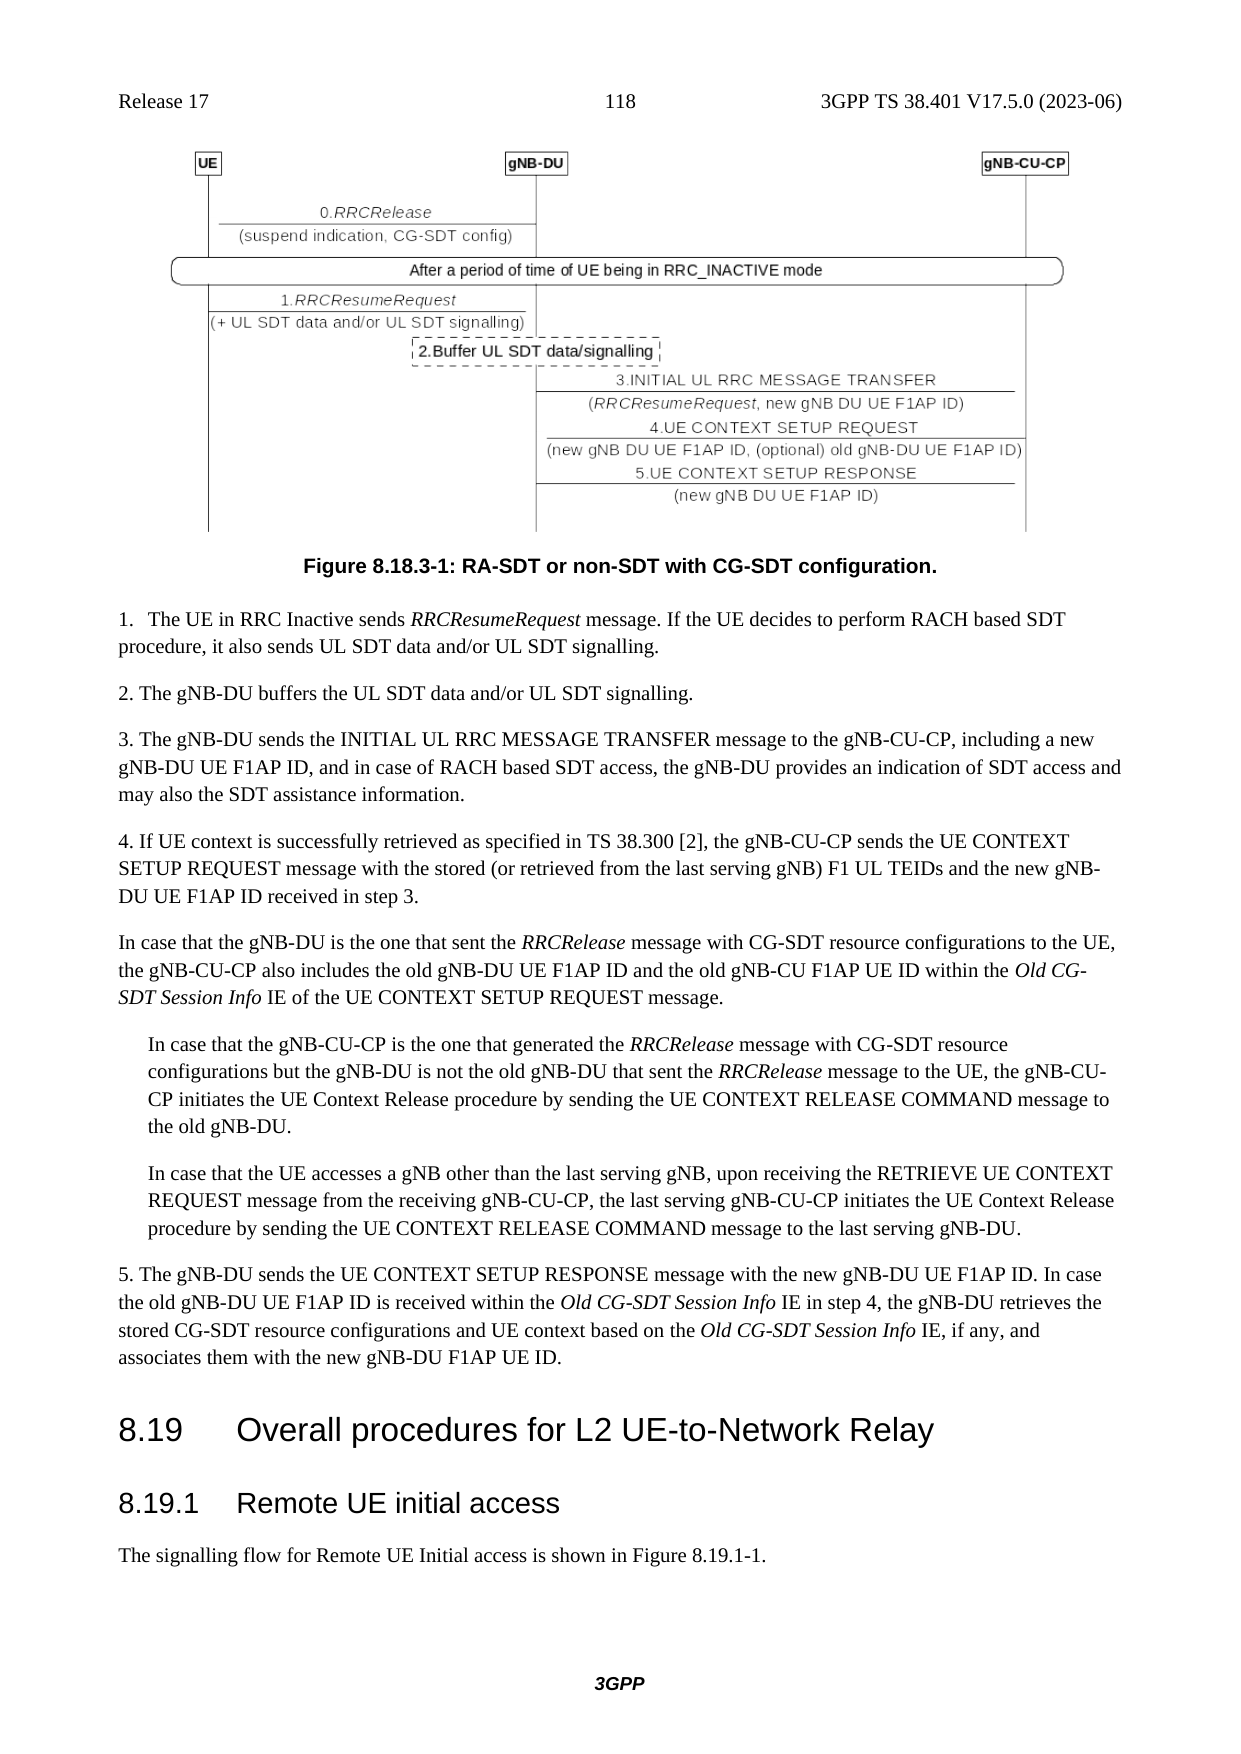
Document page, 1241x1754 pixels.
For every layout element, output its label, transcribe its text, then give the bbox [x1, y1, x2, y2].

text 5. The gNB-DU sends the UE CONTEXT SETUP RESPONSE message with the new gNB-DU UE F1AP ID. In case the old gNB-DU UE F1AP ID is received within the Old CG-SDT Session Info IE in step 4, the gNB-DU retrieves the stored CG-SDT resource configurations and UE context based on the Old CG-SDT Session Info IE, if any, and associates them with the new gNB-DU F1AP UE ID. [118, 1262, 1122, 1369]
text In case that the gNB-DU is the one that sent the RRCRelease message with CG-SDT resource configurations to the UE, the gNB-CU-CP also includes the old gNB-DU UE F1AP ID and the old gNB-CU F1AP UE ID within the Old CG-SDT Session Info IE of the UE CONTEXT SETUP REQUEST message. [118, 930, 1122, 1009]
text 2. The gNB-DU buffers the UL SDT data and/or UL SDT signalling. [118, 681, 1122, 705]
subtitle 8.19 Overall procedures for L2 UE-to-Network Relay [118, 1410, 1122, 1449]
subtitle 8.19.1 Remote UE initial access [118, 1486, 1122, 1519]
text 1. The UE in RRC Inactive sends RRCResumeRequest message. If the UE decides to perform RACH based SDT procedure, it also sends UL SDT data and/or UL SDT signalling. [118, 607, 1122, 658]
text The signalling flow for Remote UE Initial access is shown in Figure 8.19.1-1. [118, 1543, 1122, 1567]
text In case that the gNB-CU-CP is the one that generated the RRCRelease message with CG-SDT resource configurations but the gNB-DU is not the old gNB-DU that sent the RRCRelease message to the UE, the gNB-CU-CP initiates the UE Context Release procedure by sending the UE CONTEXT RELEASE COMMAND message to the old gNB-DU. [148, 1032, 1122, 1138]
text 4. If UE context is successfully retrieved as specified in TS 38.300 [2], the gNB-CU-CP sends the UE CONTEXT SETUP REQUEST message with the stored (or retrieved from the last serving gNB) F1 UL TEIDs and the new gNB-DU UE F1AP ID received in step 3. [118, 828, 1122, 908]
text 3. The gNB-DU sends the INITIAL UL RRC MESSAGE TRANSFER message to the gNB-CU-CP, including a new gNB-DU UE F1AP ID, and in case of RACH based SDT access, the gNB-DU provides an indication of SDT access and may also the SDT assistance information. [118, 727, 1122, 806]
text Figure 8.18.3-1: RA-SDT or non-SDT with CG-SDT configuration. [118, 554, 1122, 578]
text In case that the UE accesses a gNB other than the last serving gNB, upon receiving the RETRIEVE UE CONTEXT REQUEST message from the receiving gNB-CU-CP, the last serving gNB-CU-CP initiates the UE Context Release procedure by sending the UE CONTEXT RELEASE COMMAND message to the last serving gNB-DU. [148, 1161, 1122, 1240]
